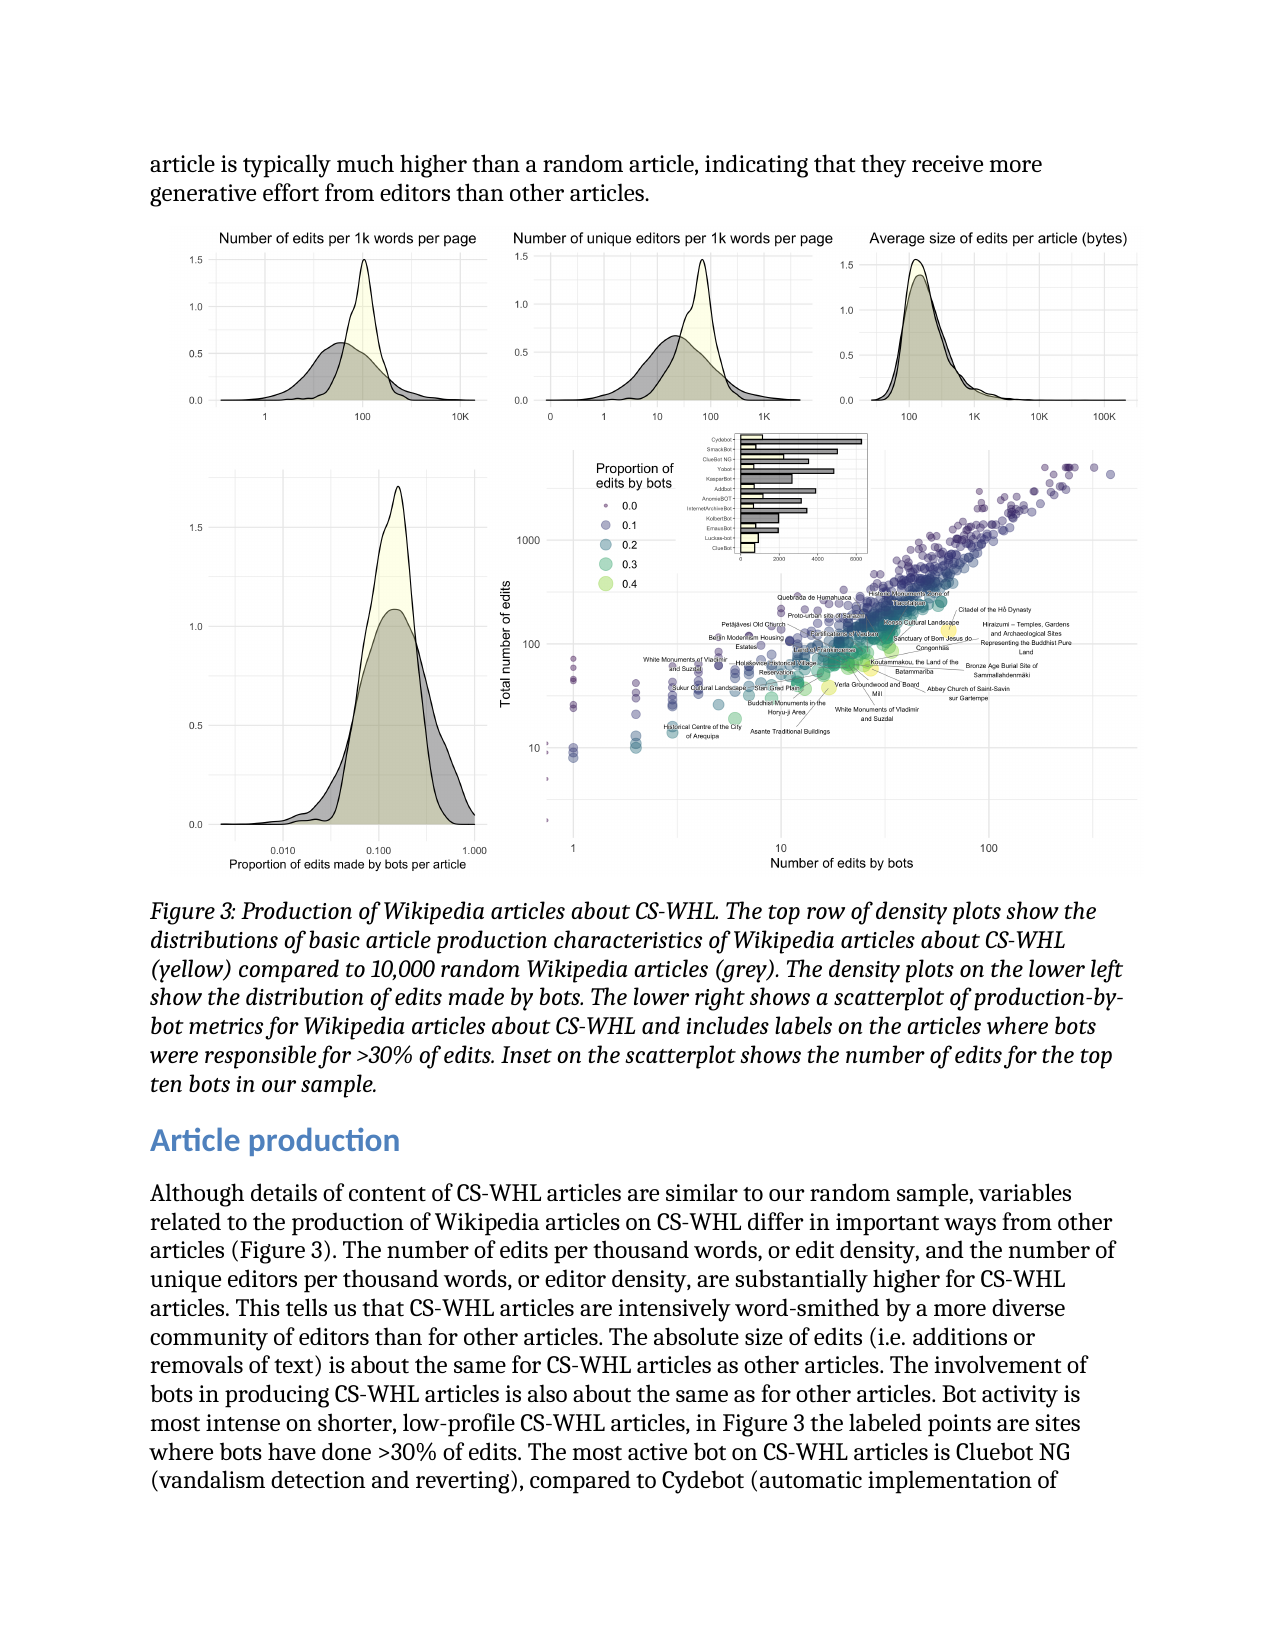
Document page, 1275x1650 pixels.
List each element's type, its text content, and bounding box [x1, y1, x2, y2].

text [150, 1179, 1125, 1495]
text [150, 150, 1125, 207]
text Figure 3: Production of Wikipedia articles about CS-WHL. The top row of density plots show the distributions of basic article production characteristics of Wikipedia articles about CS-WHL (yellow) compared to 10,000 random Wikipedia articles (grey). The density plots on the lower left show the distribution of edits made by bots. The lower right shows a scatterplot of production-by-bot metrics for Wikipedia articles about CS-WHL and includes labels on the articles where bots were responsible for >30% of edits. Inset on the scatterplot shows the number of edits for the top ten bots in our sample. [150, 897, 1125, 1098]
picture [168, 226, 1144, 877]
subtitle Article production [150, 1119, 1125, 1160]
